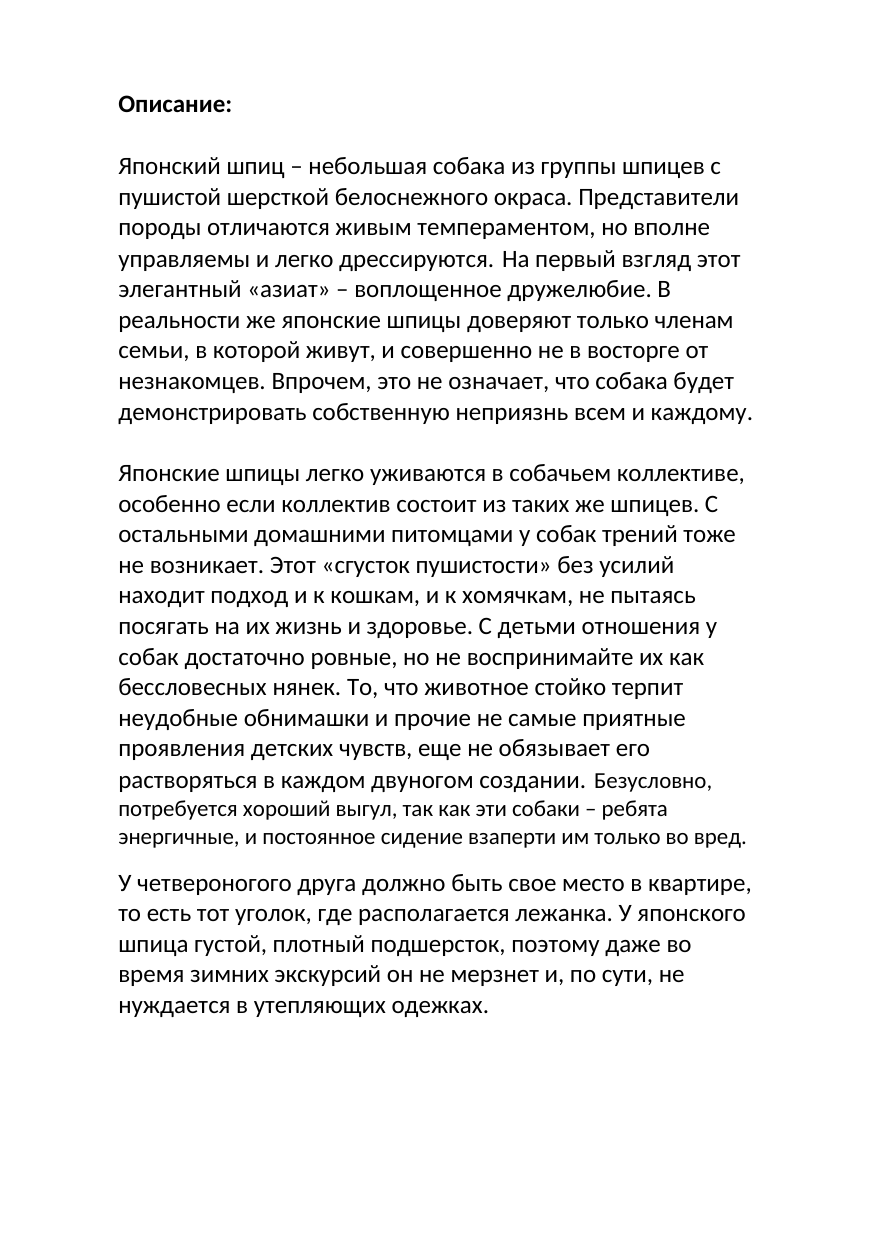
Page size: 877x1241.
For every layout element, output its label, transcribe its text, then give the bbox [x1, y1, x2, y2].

text Описание: [118, 89, 759, 119]
text У четвероногого друга должно быть свое место в квартире, то есть тот уголок, где располагается лежанка. У японского шпица густой, плотный подшерсток, поэтому даже во время зимних экскурсий он не мерзнет и, по сути, не нуждается в утепляющих одежках. [118, 867, 759, 1020]
text Японские шпицы легко уживаются в собачьем коллективе, особенно если коллектив состоит из таких же шпицев. С остальными домашними питомцами у собак трений тоже не возникает. Этот «сгусток пушистости» без усилий находит подход и к кошкам, и к хомячкам, не пытаясь посягать на их жизнь и здоровье. С детьми отношения у собак достаточно ровные, но не воспринимайте их как бессловесных нянек. То, что животное стойко терпит неудобные обнимашки и прочие не самые приятные проявления детских чувств, еще не обязывает его растворяться в каждом двуногом создании. Безусловно, потребуется хороший выгул, так как эти собаки – ребята энергичные, и постоянное сидение взаперти им только во вред. [118, 457, 759, 850]
text Японский шпиц – небольшая собака из группы шпицев с пушистой шерсткой белоснежного окраса. Представители породы отличаются живым темпераментом, но вполне управляемы и легко дрессируются. На первый взгляд этот элегантный «азиат» – воплощенное дружелюбие. В реальности же японские шпицы доверяют только членам семьи, в которой живут, и совершенно не в восторге от незнакомцев. Впрочем, это не означает, что собака будет демонстрировать собственную неприязнь всем и каждому. [118, 150, 759, 426]
